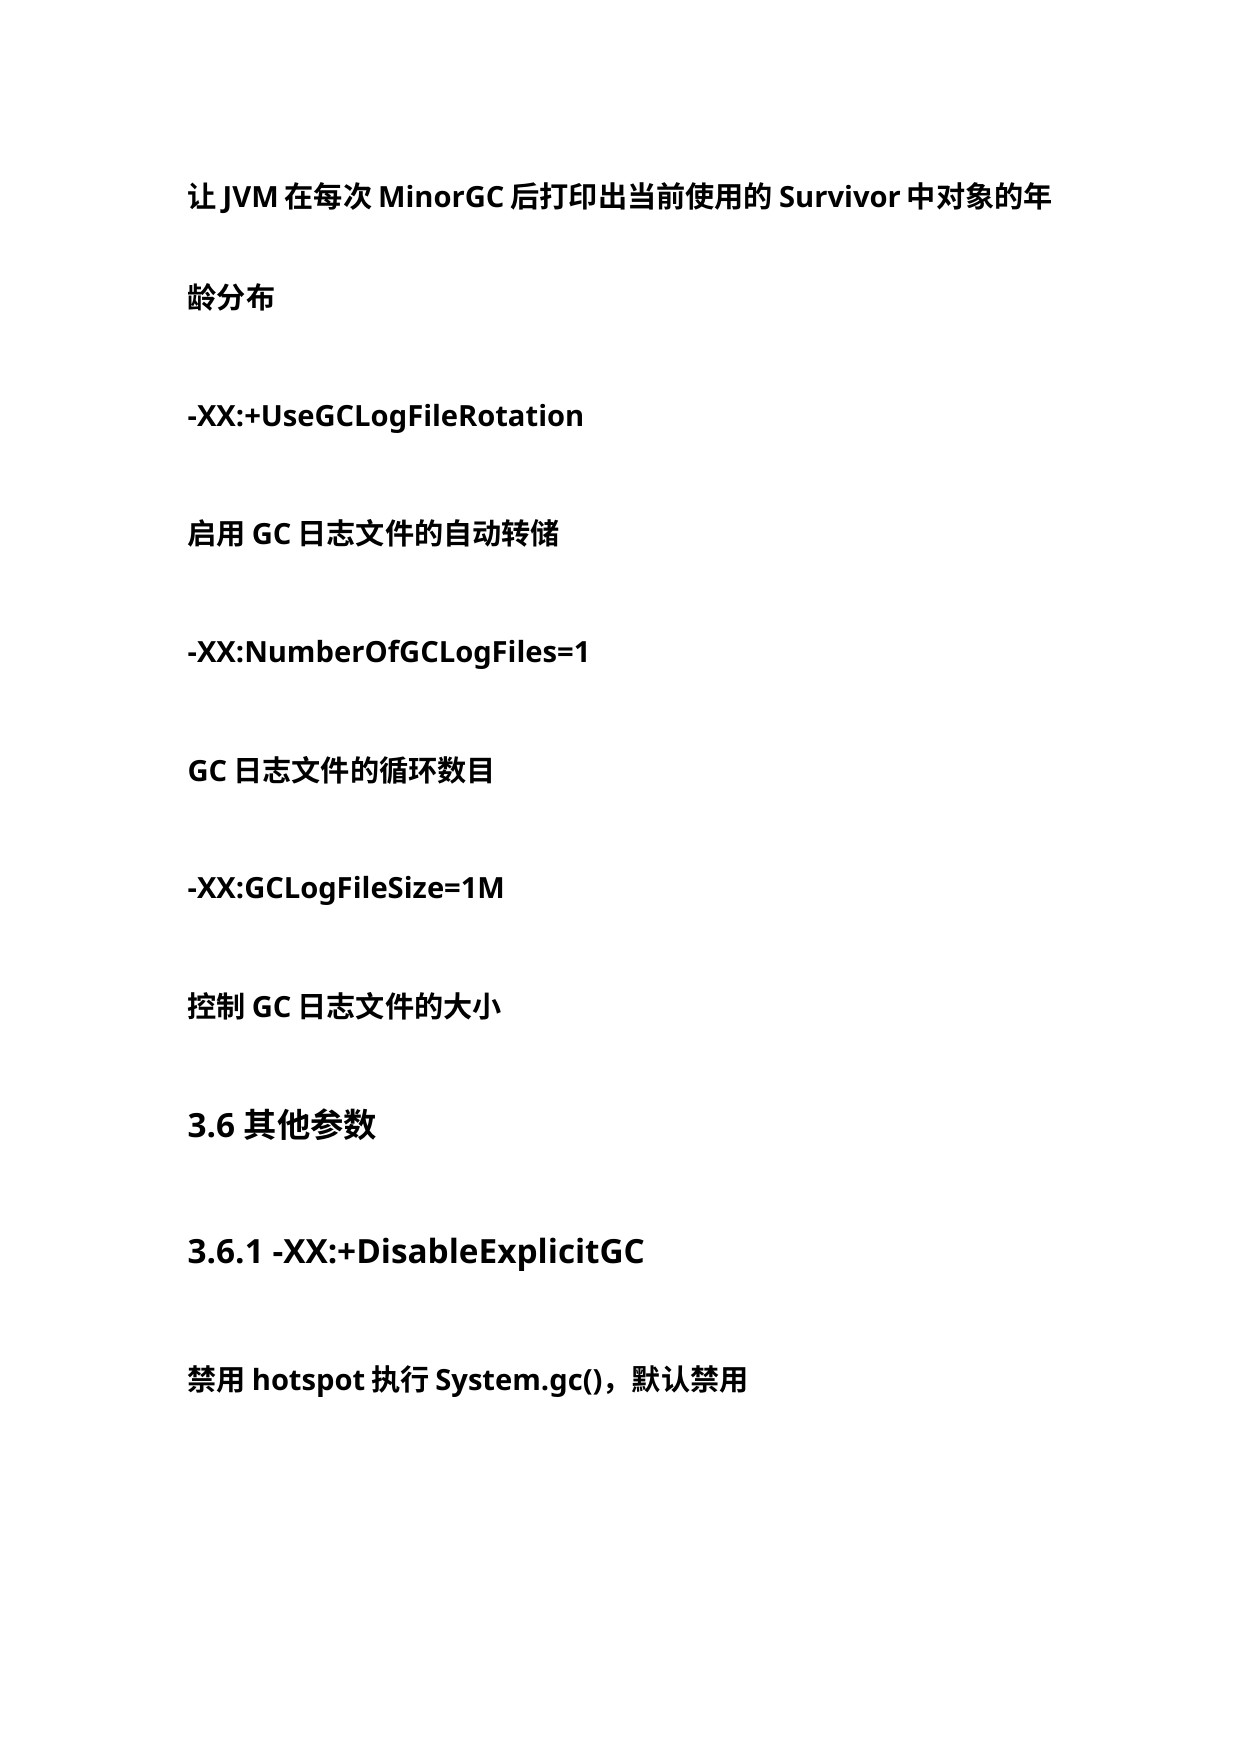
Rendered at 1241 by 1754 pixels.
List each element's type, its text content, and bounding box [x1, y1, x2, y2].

text -XX:GCLogFileSize=1M [187, 855, 1053, 920]
text -XX:+UseGCLogFileRotation [187, 382, 1053, 447]
text GC日志文件的循环数目 [187, 736, 1053, 801]
text 让JVM在每次MinorGC后打印出当前使用的Survivor中对象的年龄分布 [187, 162, 1053, 328]
text -XX:NumberOfGCLogFiles=1 [187, 618, 1053, 683]
text 启用GC日志文件的自动转储 [187, 499, 1053, 564]
text -XX:+DisableExplicitGC [187, 1218, 1053, 1283]
text 其他参数 [187, 1091, 1053, 1156]
text 控制GC日志文件的大小 [187, 972, 1053, 1037]
text 禁用hotspot执行System.gc()，默认禁用 [187, 1346, 1053, 1411]
